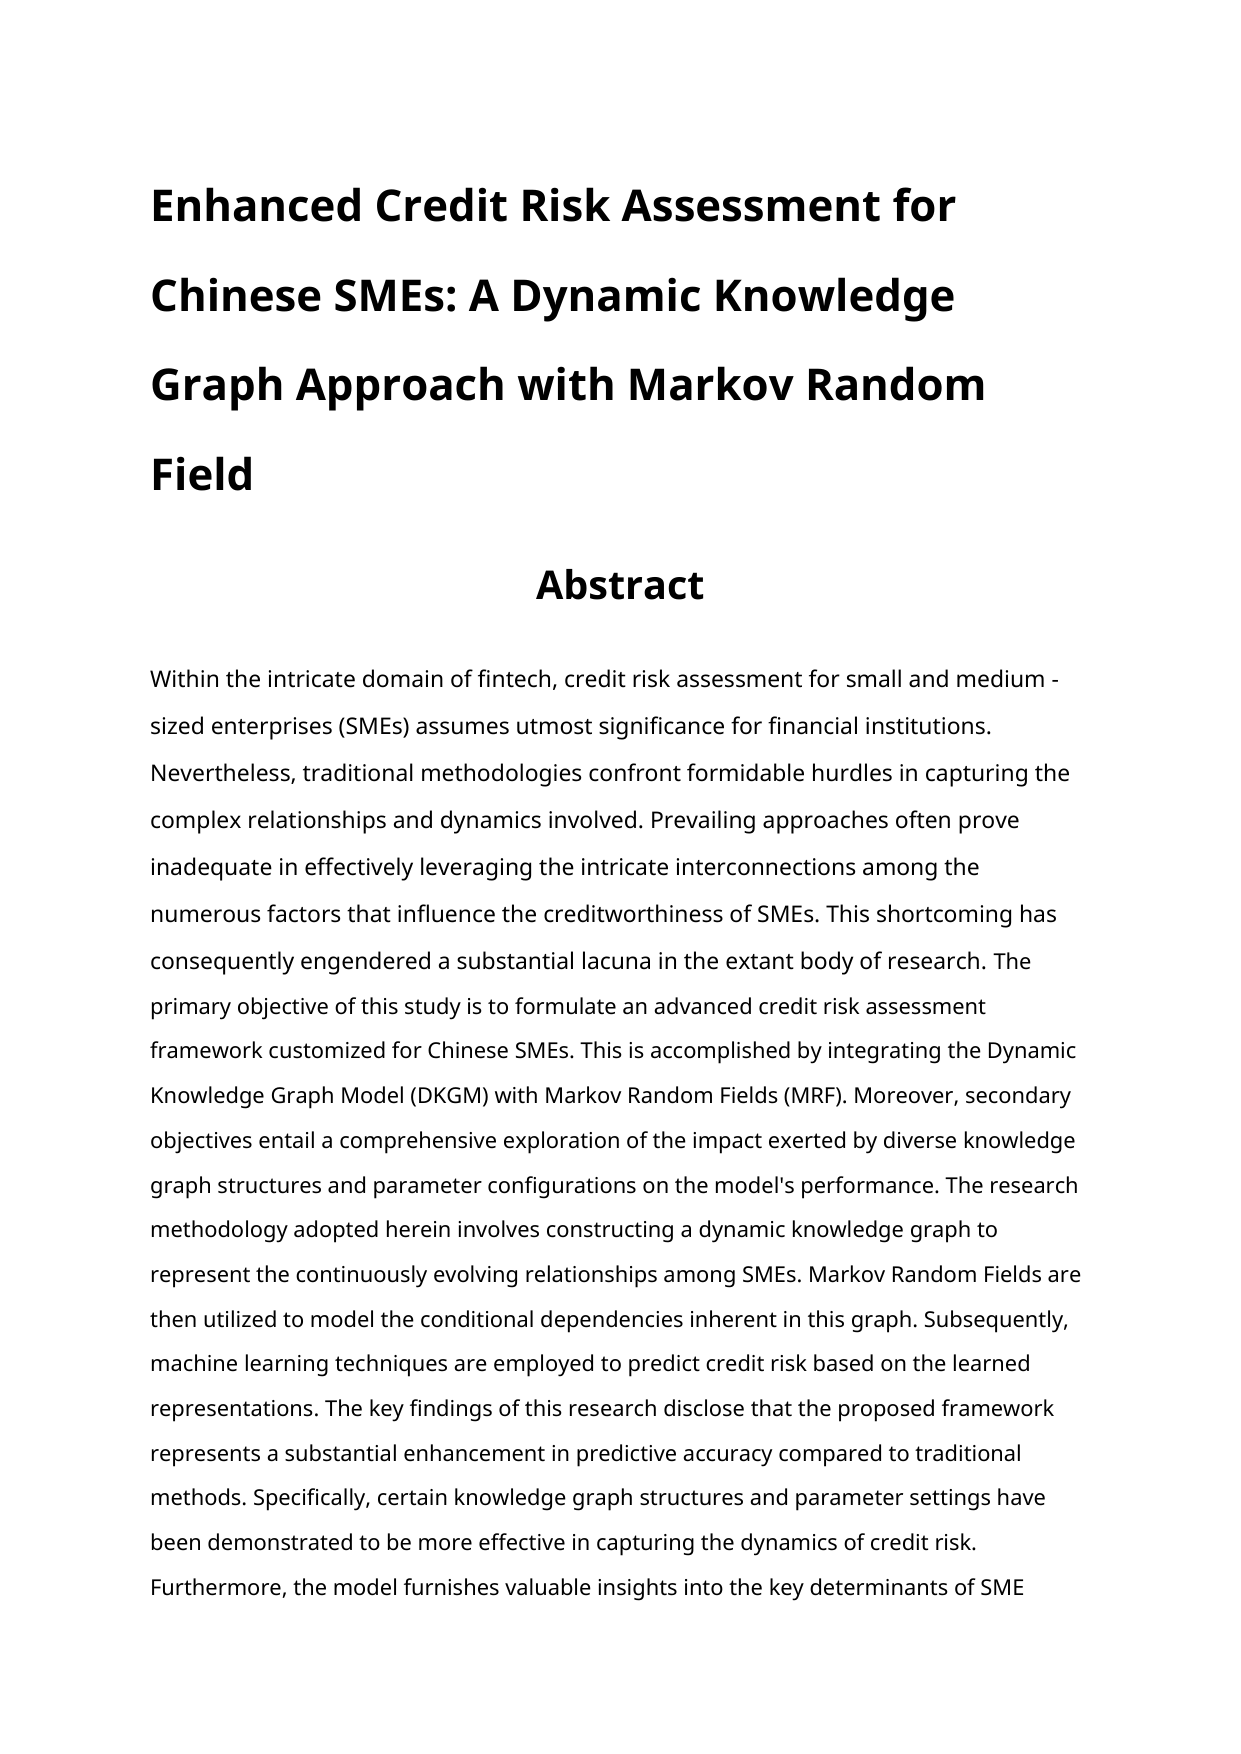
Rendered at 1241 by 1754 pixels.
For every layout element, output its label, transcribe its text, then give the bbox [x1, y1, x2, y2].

subtitle Enhanced Credit Risk Assessment for Chinese SMEs: A Dynamic Knowledge Graph Approach with Markov Random Field [150, 175, 1090, 503]
subtitle Abstract [150, 557, 1090, 611]
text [150, 663, 1090, 1602]
